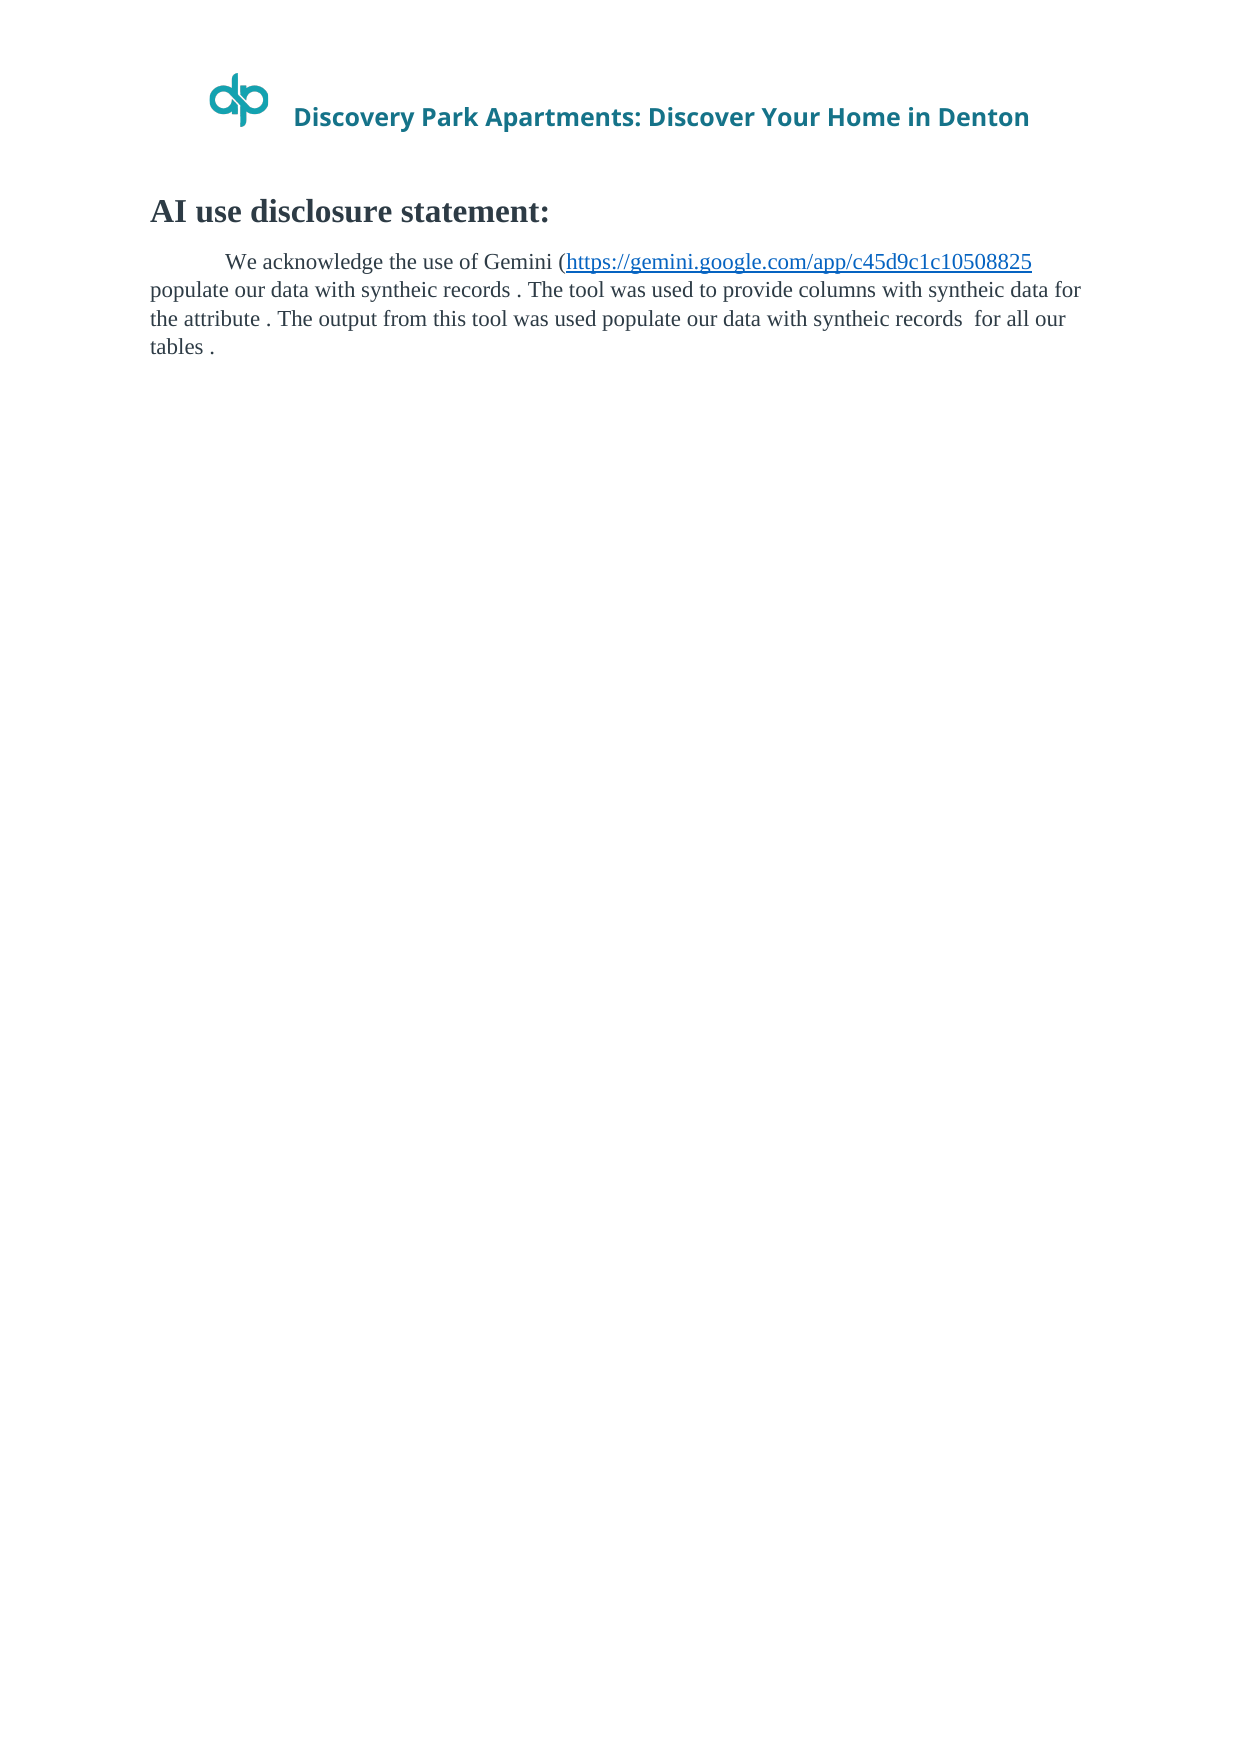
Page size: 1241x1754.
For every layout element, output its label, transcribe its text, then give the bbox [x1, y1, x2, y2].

picture [209, 73, 269, 127]
text AI use disclosure statement: [150, 191, 1090, 229]
text We acknowledge the use of Gemini (https://gemini.google.com/app/c45d9c1c10508825 populate our data with syntheic records . The tool was used to provide columns with syntheic data for the attribute . The output from this tool was used populate our data with syntheic records for all our tables . [150, 248, 1090, 359]
